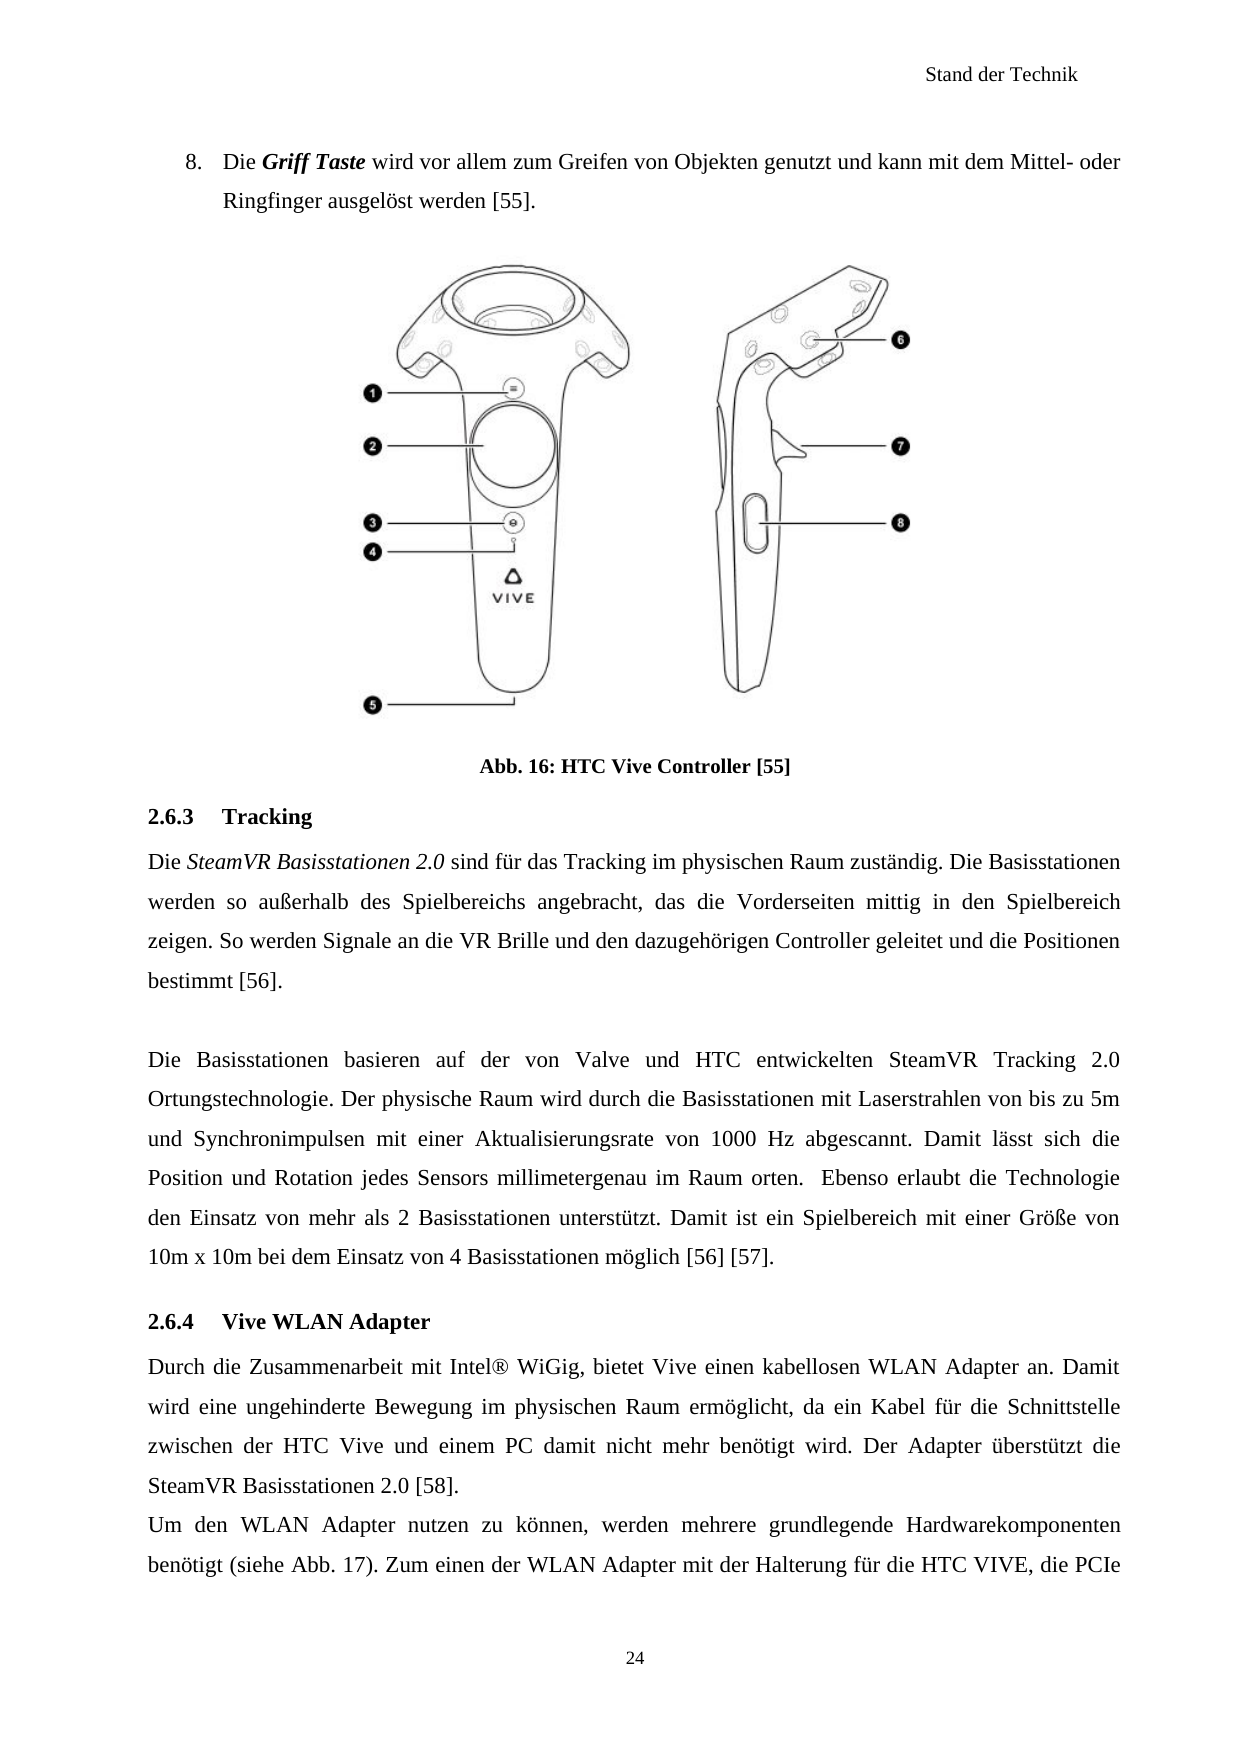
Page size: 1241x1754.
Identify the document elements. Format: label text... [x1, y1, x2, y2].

subtitle Vive WLAN Adapter [148, 1308, 1122, 1334]
subtitle Tracking [148, 803, 1122, 829]
text Durch die Zusammenarbeit mit Intel® WiGig, bietet Vive einen kabellosen WLAN Adapter an. Damit wird eine ungehinderte Bewegung im physischen Raum ermöglicht, da ein Kabel für die Schnittstelle zwischen der HTC Vive und einem PC damit nicht mehr benötigt wird. Der Adapter überstützt die SteamVR Basisstationen 2.0 . [148, 1353, 1122, 1498]
text Die Basisstationen basieren auf der von Valve und HTC entwickelten SteamVR Tracking 2.0 Ortungstechnologie. Der physische Raum wird durch die Basisstationen mit Laserstrahlen von bis zu 5m und Synchronimpulsen mit einer Aktualisierungsrate von 1000 Hz abgescannt. Damit lässt sich die Position und Rotation jedes Sensors millimetergenau im Raum orten. Ebenso erlaubt die Technologie den Einsatz von mehr als 2 Basisstationen unterstützt. Damit ist ein Spielbereich mit einer Größe von 10m x 10m bei dem Einsatz von 4 Basisstationen möglich . [148, 1046, 1122, 1269]
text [148, 1511, 1122, 1577]
picture [339, 226, 931, 741]
list Die Griff Taste wird vor allem zum Greifen von Objekten genutzt und kann mit dem Mittel- oder Ringfinger ausgelöst werden . [185, 148, 1122, 213]
text Die SteamVR Basisstationen 2.0 sind für das Tracking im physischen Raum zuständig. Die Basisstationen werden so außerhalb des Spielbereichs angebracht, das die Vorderseiten mittig in den Spielbereich zeigen. So werden Signale an die VR Brille und den dazugehörigen Controller geleitet und die Positionen bestimmt . [148, 848, 1122, 993]
text Abb. : HTC Vive Controller [148, 754, 1122, 778]
